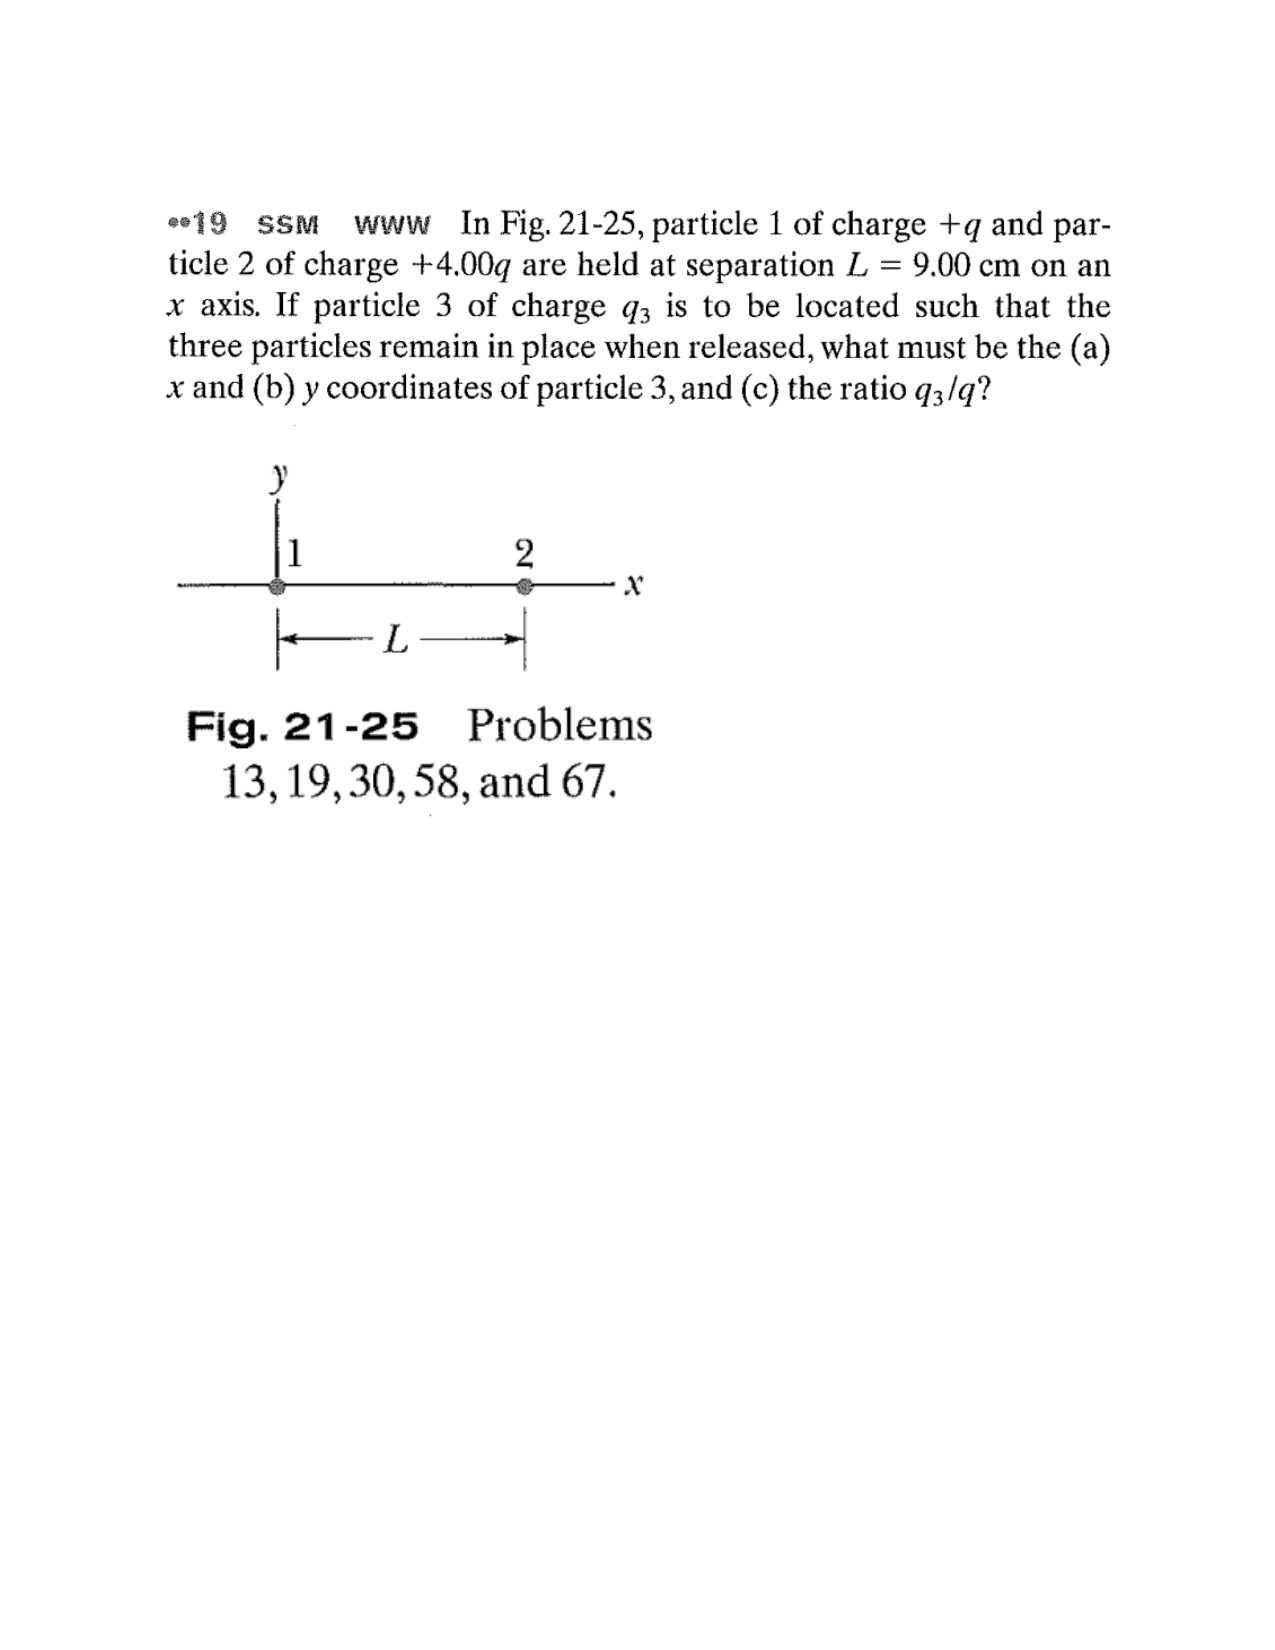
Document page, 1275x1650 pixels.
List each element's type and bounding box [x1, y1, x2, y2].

picture [150, 427, 680, 827]
picture [150, 196, 1125, 426]
